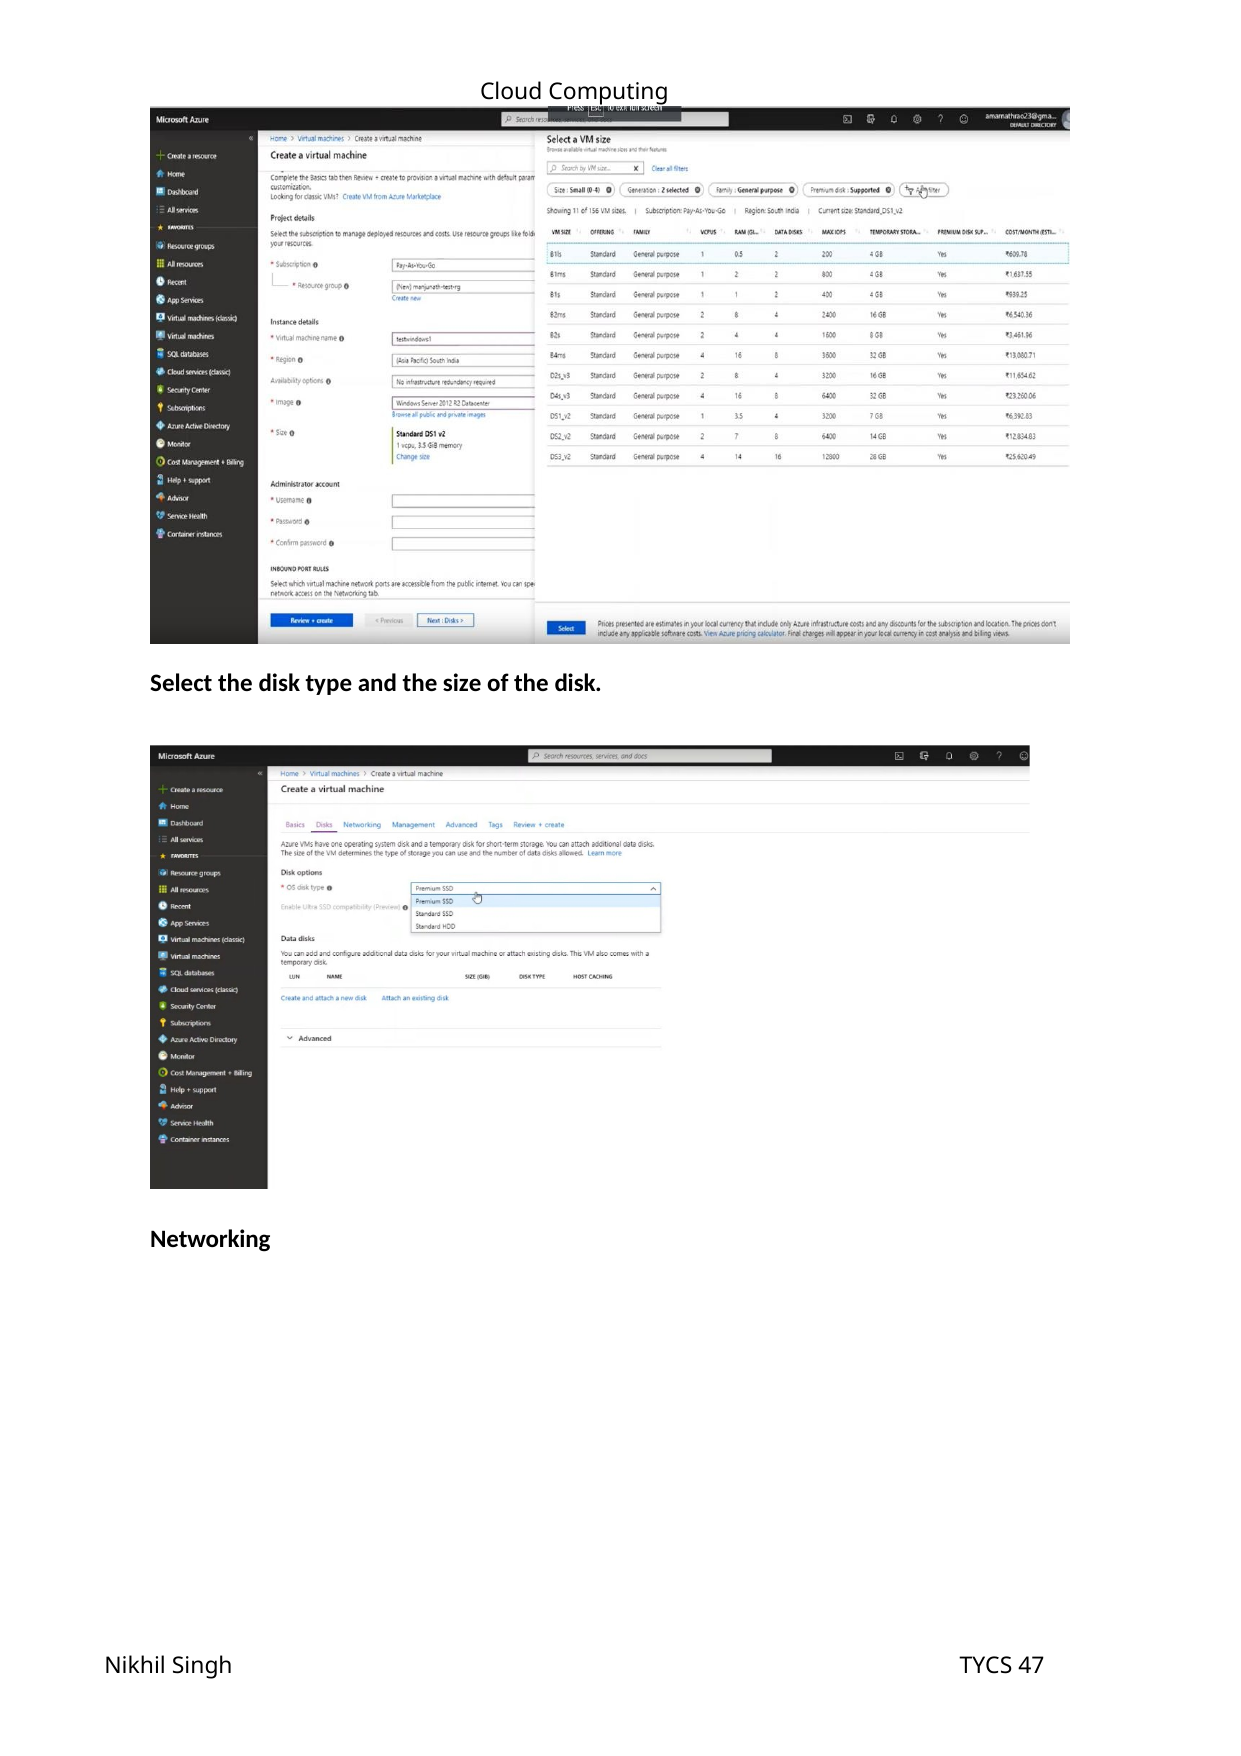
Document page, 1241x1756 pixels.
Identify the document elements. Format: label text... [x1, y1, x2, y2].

picture [150, 745, 1030, 1189]
text Networking [150, 1223, 1240, 1254]
picture [150, 106, 1070, 644]
text Select the disk type and the size of the disk. [150, 667, 1240, 698]
